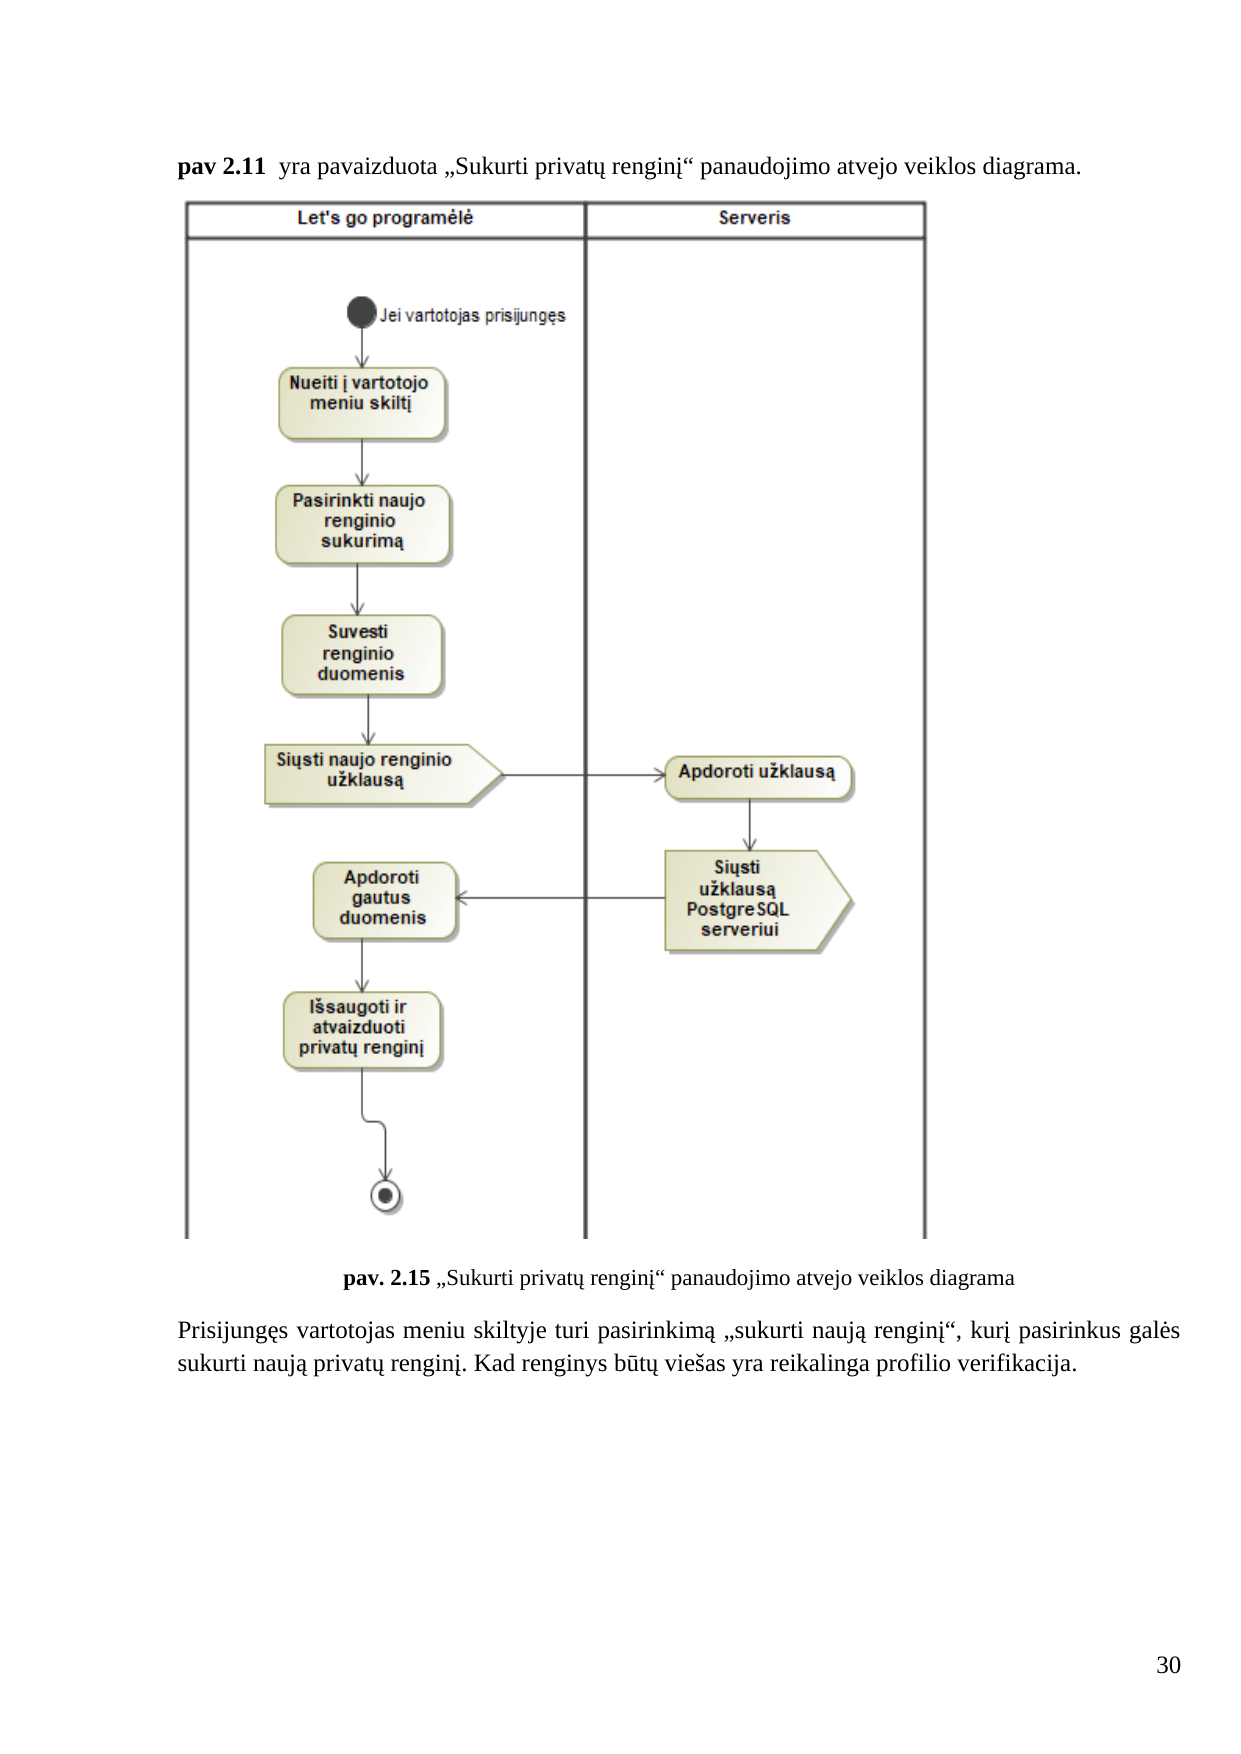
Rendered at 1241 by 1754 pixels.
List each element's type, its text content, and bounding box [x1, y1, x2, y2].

text pav 2.11 yra pavaizduota „Sukurti privatų renginį“ panaudojimo atvejo veiklos diagrama. [177, 151, 1181, 180]
picture [177, 184, 940, 1239]
text Prisijungęs vartotojas meniu skiltyje turi pasirinkimą „sukurti naują renginį“, kurį pasirinkus galės sukurti naują privatų renginį. Kad renginys būtų viešas yra reikalinga profilio verifikacija. [177, 1315, 1181, 1377]
